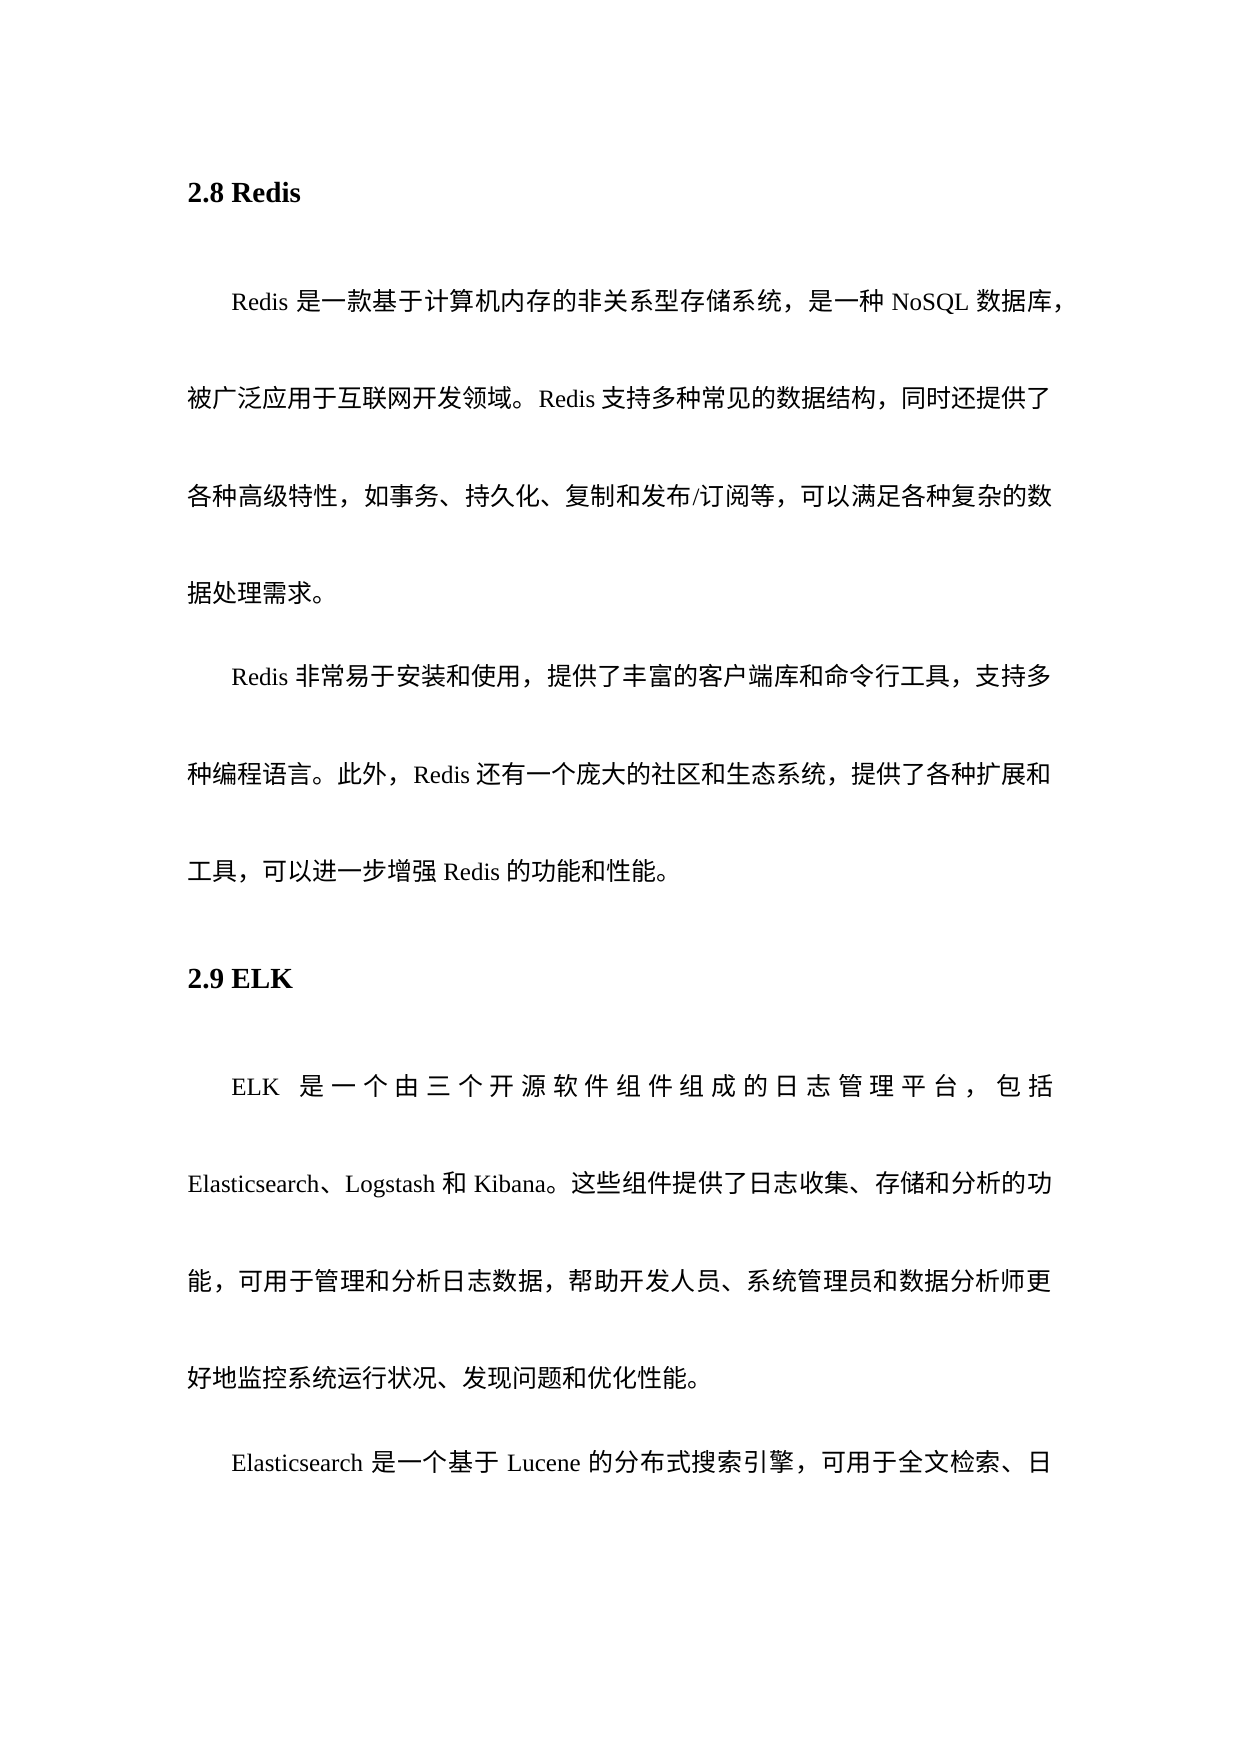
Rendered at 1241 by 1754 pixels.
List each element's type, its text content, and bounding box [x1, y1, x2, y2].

text 2.8 Redis [187, 160, 1053, 225]
text Redis 是一款基于计算机内存的非关系型存储系统，是一种 NoSQL 数据库，被广泛应用于互联网开发领域。Redis 支持多种常见的数据结构，同时还提供了各种高级特性，如事务、持久化、复制和发布/订阅等，可以满足各种复杂的数据处理需求。 [187, 267, 1053, 624]
text ELK 是一个由三个开源软件组件组成的日志管理平台，包括 Elasticsearch、Logstash 和 Kibana。这些组件提供了日志收集、存储和分析的功能，可用于管理和分析日志数据，帮助开发人员、系统管理员和数据分析师更好地监控系统运行状况、发现问题和优化性能。 [187, 1052, 1053, 1409]
text Redis 非常易于安装和使用，提供了丰富的客户端库和命令行工具，支持多种编程语言。此外，Redis 还有一个庞大的社区和生态系统，提供了各种扩展和工具，可以进一步增强 Redis 的功能和性能。 [187, 642, 1053, 902]
text 2.9 ELK [187, 945, 1053, 1010]
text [187, 1428, 1053, 1493]
